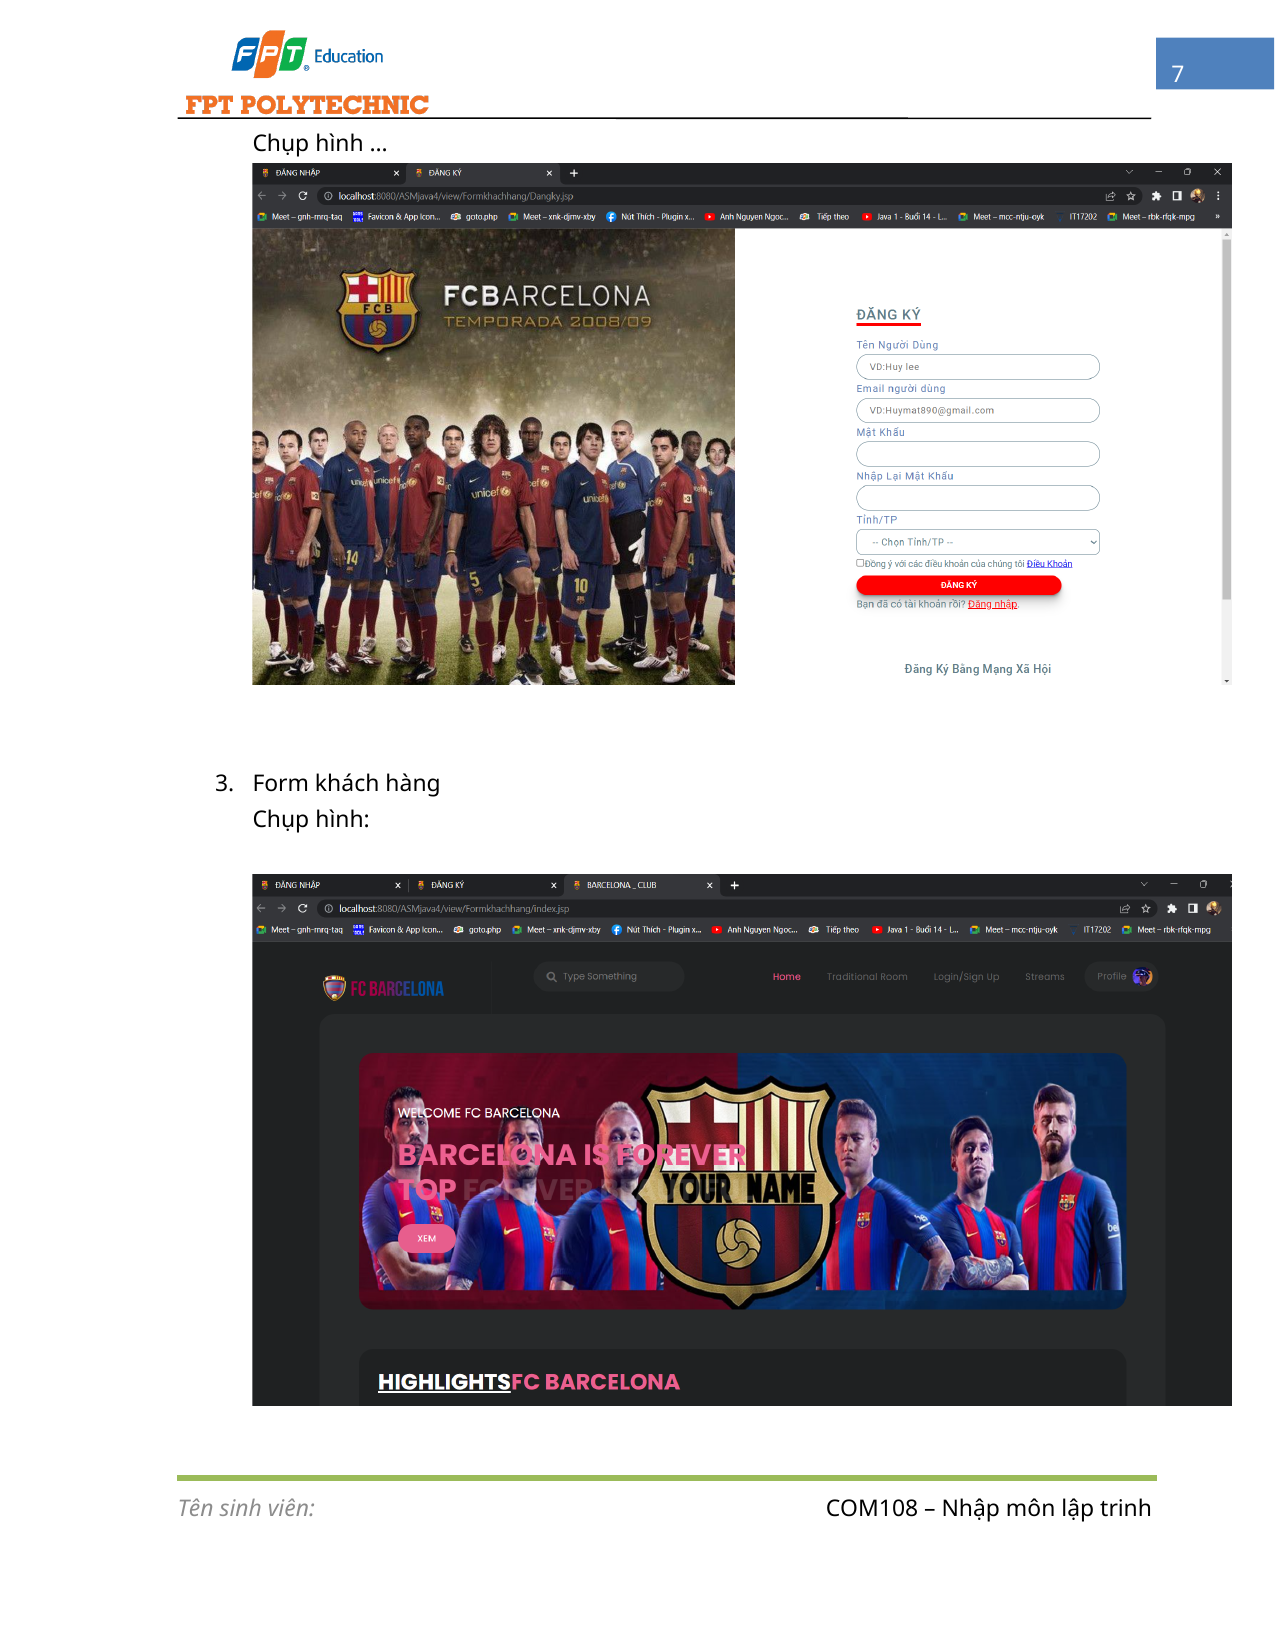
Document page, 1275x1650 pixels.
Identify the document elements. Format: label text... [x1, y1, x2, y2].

list Chụp hình: [252, 803, 1157, 834]
list Form khách hàng [215, 767, 1157, 798]
picture [252, 163, 1232, 685]
picture [252, 874, 1232, 1406]
list Chụp hình … [252, 127, 1157, 158]
picture [177, 22, 437, 122]
